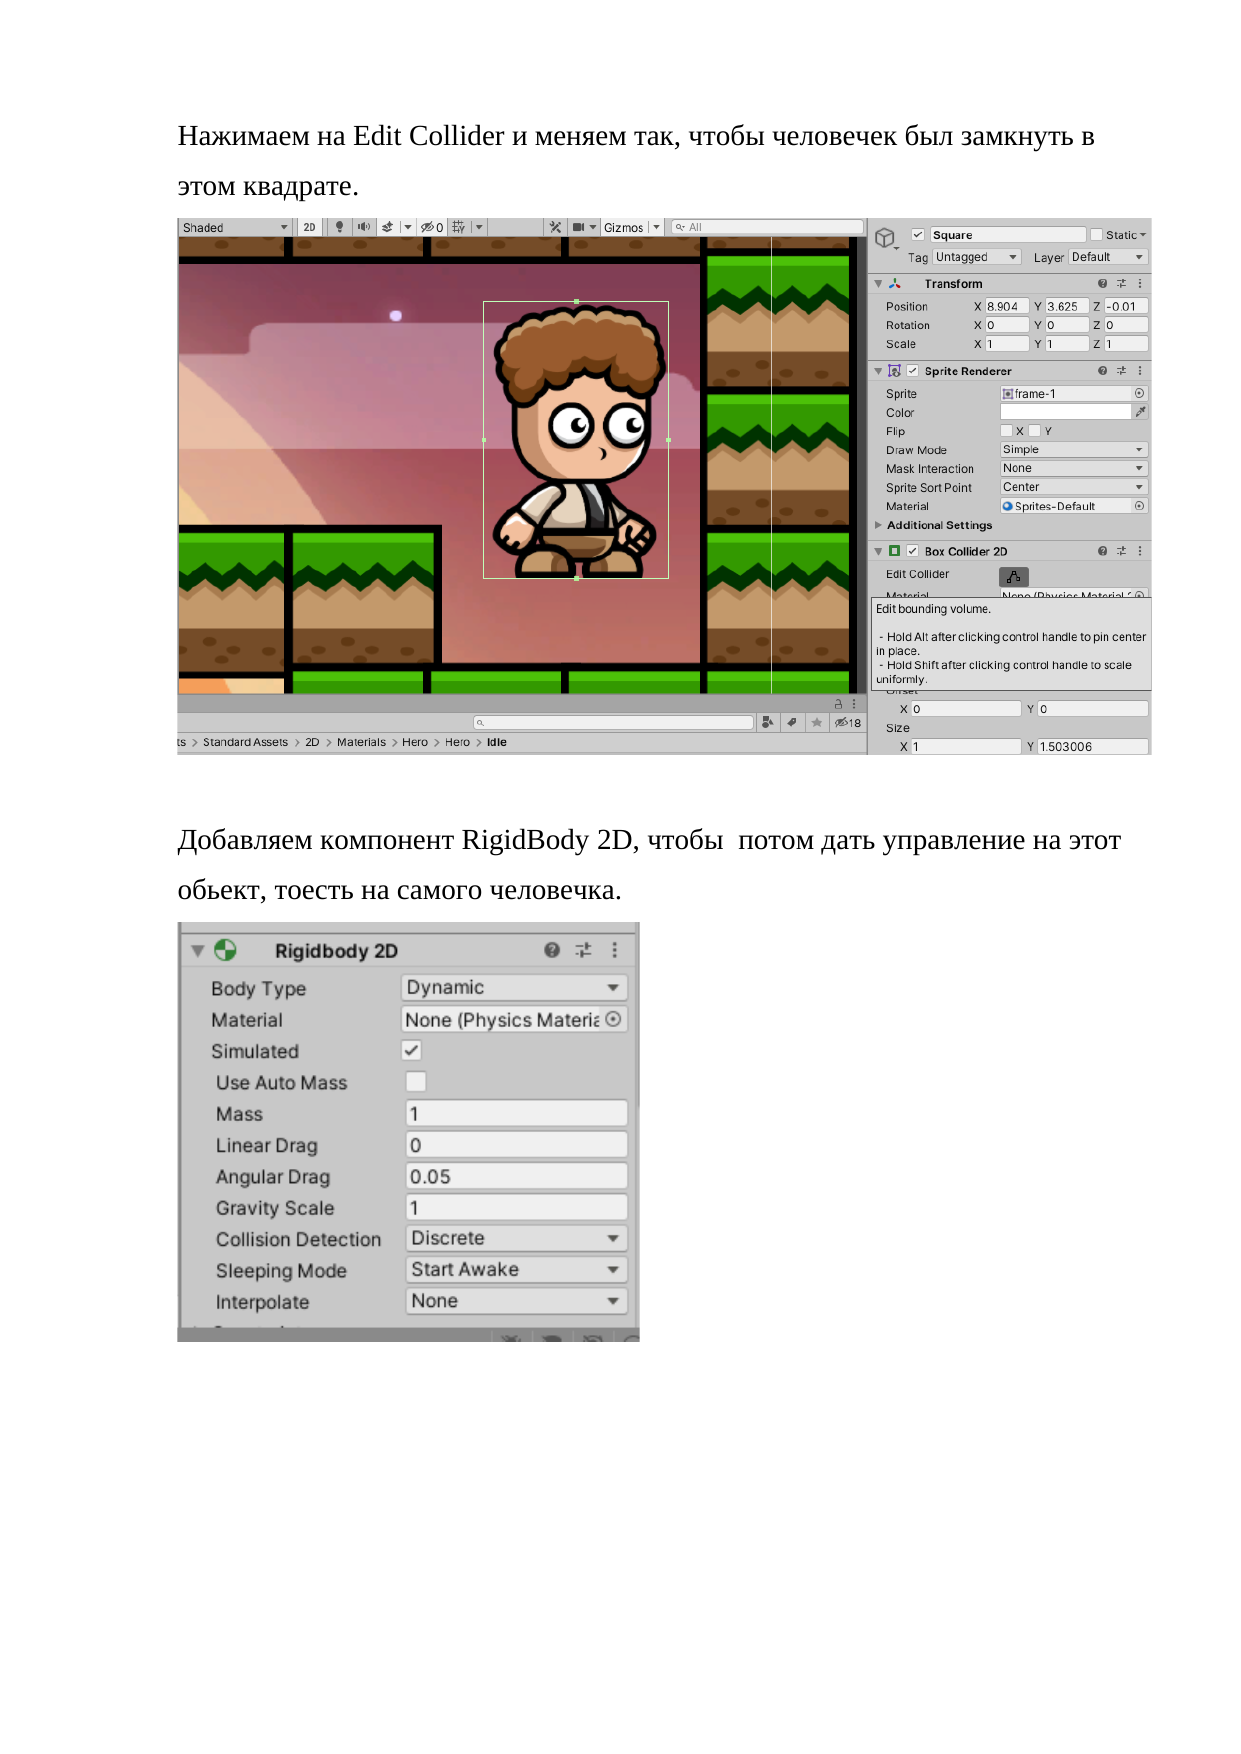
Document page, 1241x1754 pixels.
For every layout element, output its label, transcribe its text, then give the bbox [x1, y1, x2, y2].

picture [177, 922, 640, 1342]
picture [177, 218, 1152, 755]
text Нажимаем на Edit Collider и меняем так, чтобы человечек был замкнуть в этом квадрате. [177, 118, 1152, 218]
text Добавляем компонент RigidBody 2D, чтобы потом дать управление на этот обьект, тоесть на самого человечка. [177, 822, 1152, 906]
